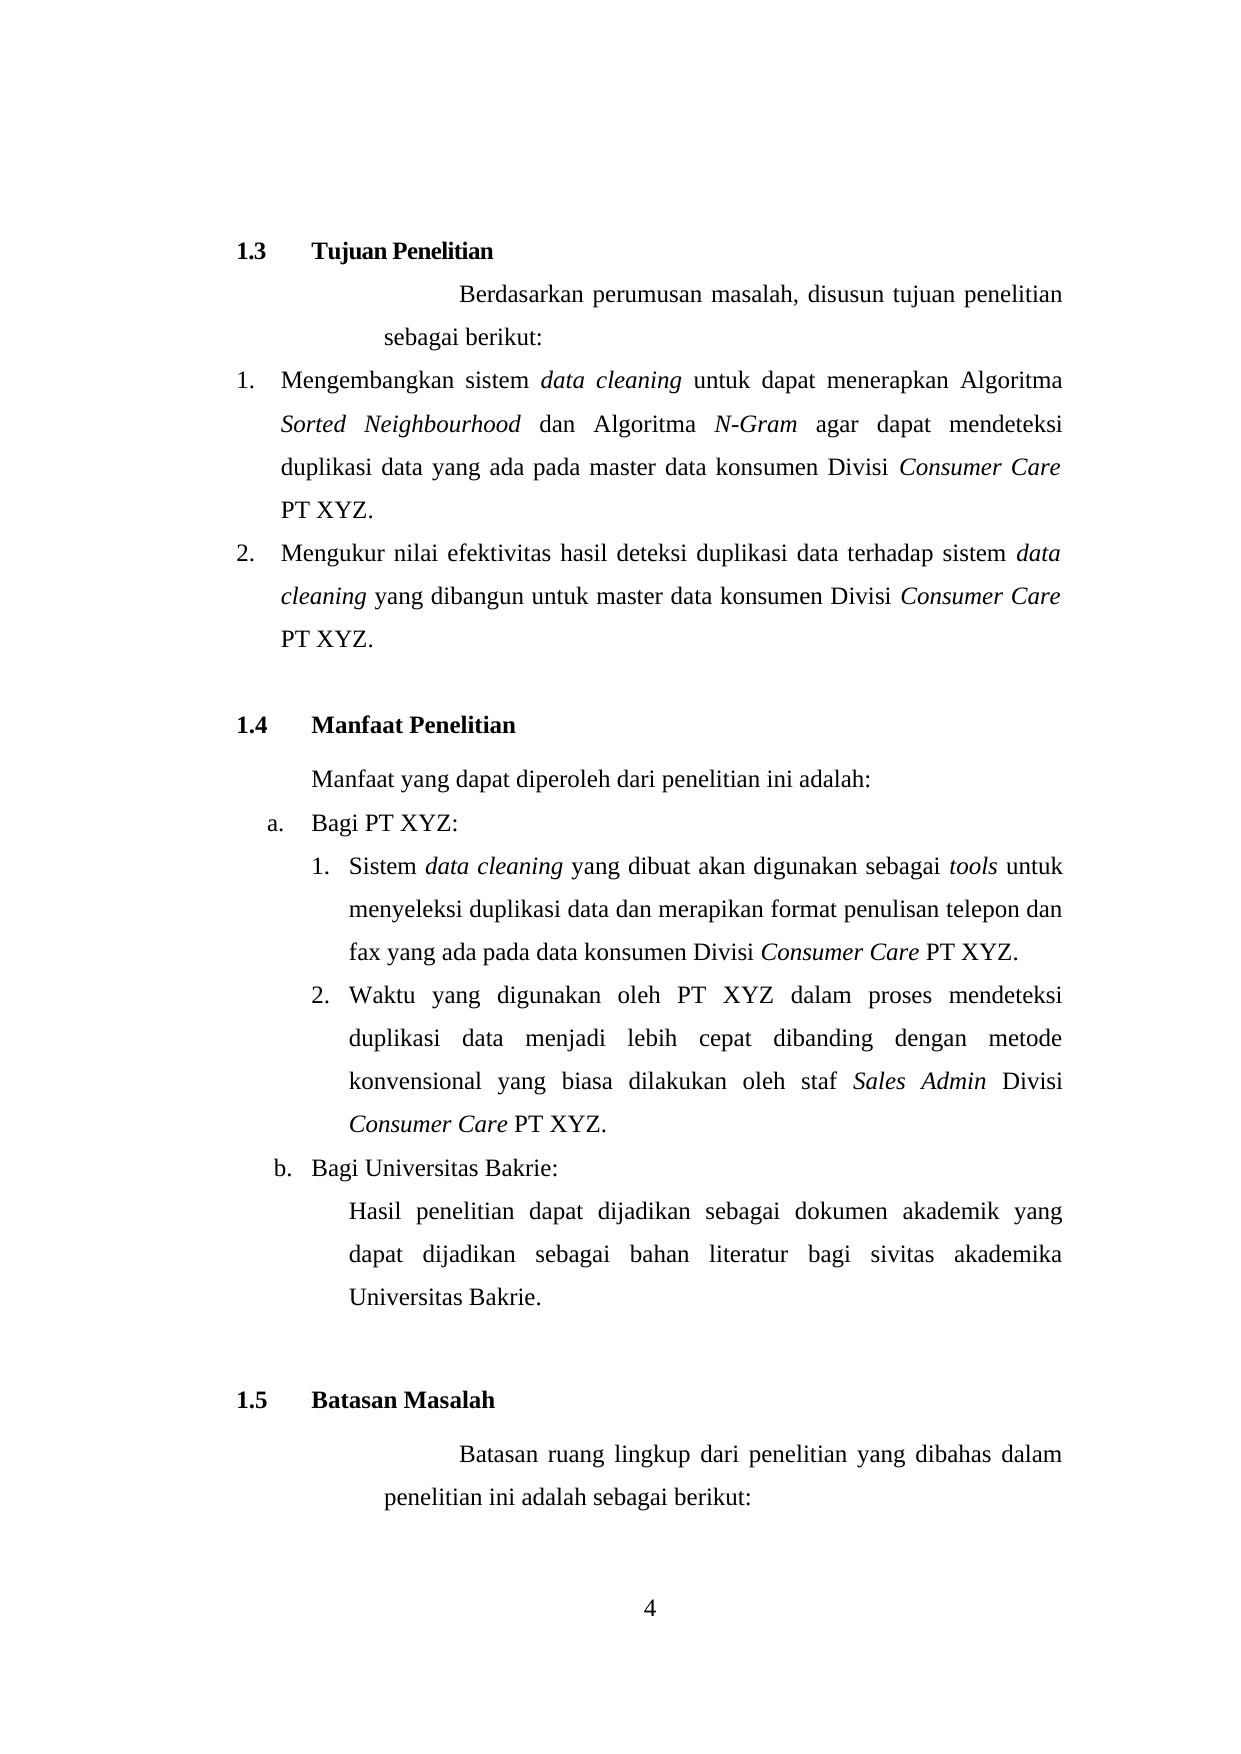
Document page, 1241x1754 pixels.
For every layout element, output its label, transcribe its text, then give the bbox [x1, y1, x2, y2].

subtitle Tujuan Penelitian [236, 236, 1063, 265]
list Bagi PT XYZ: [267, 808, 1063, 836]
list Batasan Masalah [236, 1385, 1063, 1414]
list Waktu yang digunakan oleh PT XYZ dalam proses mendeteksi duplikasi data menjadi lebih cepat dibanding dengan metode konvensional yang biasa dilakukan oleh staf Sales Admin Divisi Consumer Care PT XYZ. [311, 980, 1063, 1138]
list Mengukur nilai efektivitas hasil deteksi duplikasi data terhadap sistem data cleaning yang dibangun untuk master data konsumen Divisi Consumer Care PT XYZ. [236, 538, 1063, 653]
list Bagi Universitas Bakrie: [274, 1153, 1063, 1181]
list Mengembangkan sistem data cleaning untuk dapat menerapkan Algoritma Sorted Neighbourhood dan Algoritma N-Gram agar dapat mendeteksi duplikasi data yang ada pada master data konsumen Divisi Consumer Care PT XYZ. [236, 366, 1063, 524]
list Hasil penelitian dapat dijadikan sebagai dokumen akademik yang dapat dijadikan sebagai bahan literatur bagi sivitas akademika Universitas Bakrie. [311, 1196, 1063, 1311]
list Sistem data cleaning yang dibuat akan digunakan sebagai tools untuk menyeleksi duplikasi data dan merapikan format penulisan telepon dan fax yang ada pada data konsumen Divisi Consumer Care PT XYZ. [311, 851, 1063, 966]
text Manfaat yang dapat diperoleh dari penelitian ini adalah: [296, 764, 1063, 793]
text Berdasarkan perumusan masalah, disusun tujuan penelitian sebagai berikut: [384, 279, 1063, 351]
list Manfaat Penelitian [236, 711, 1063, 739]
text Batasan ruang lingkup dari penelitian yang dibahas dalam penelitian ini adalah sebagai berikut: [384, 1439, 1063, 1511]
